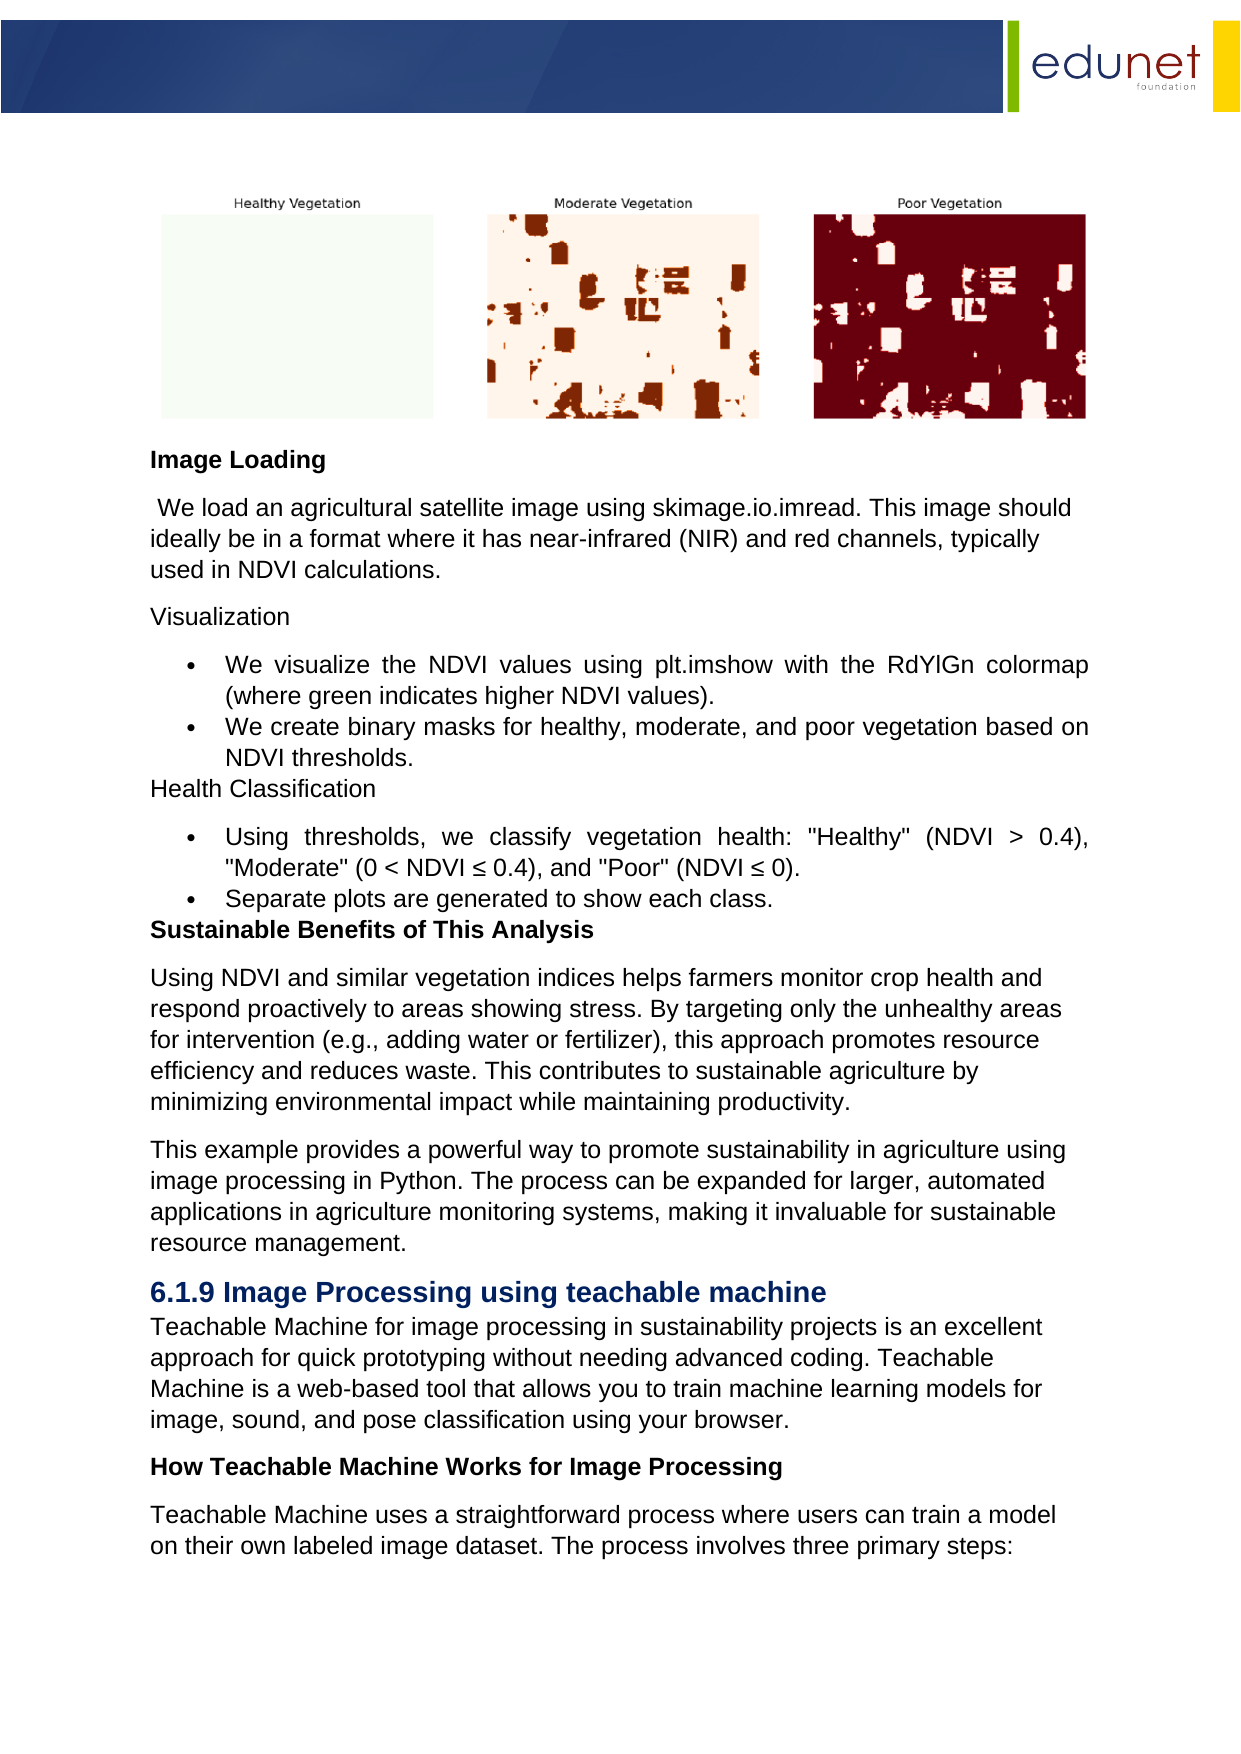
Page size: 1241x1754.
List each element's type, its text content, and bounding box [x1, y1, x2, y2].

list We visualize the NDVI values using plt.imshow with the RdYlGn colormap (where green indicates higher NDVI values). [187, 650, 1090, 710]
picture [1025, 38, 1208, 96]
picture [150, 188, 1091, 421]
text Teachable Machine for image processing in sustainability projects is an excellent approach for quick prototyping without needing advanced coding. Teachable Machine is a web-based tool that allows you to train machine learning models for image, sound, and pose classification using your browser. [150, 1312, 1090, 1433]
list Using thresholds, we classify vegetation health: "Healthy" (NDVI > 0.4), "Moderate" (0 < NDVI ≤ 0.4), and "Poor" (NDVI ≤ 0). [187, 822, 1090, 882]
text Visualization [150, 602, 1090, 631]
list Separate plots are generated to show each class. [187, 884, 1090, 913]
text Health Classification [150, 774, 1090, 803]
text How Teachable Machine Works for Image Processing [150, 1452, 1090, 1481]
text Sustainable Benefits of This Analysis [150, 915, 1090, 944]
list We create binary masks for healthy, moderate, and poor vegetation based on NDVI thresholds. [187, 712, 1090, 772]
text We load an agricultural satellite image using skimage.io.imread. This image should ideally be in a format where it has near-infrared (NIR) and red channels, typically used in NDVI calculations. [150, 492, 1090, 583]
text This example provides a powerful way to promote sustainability in agriculture using image processing in Python. The process can be expanded for larger, automated applications in agriculture monitoring systems, making it invaluable for sustainable resource management. [150, 1134, 1090, 1256]
text Using NDVI and similar vegetation indices helps farmers monitor crop health and respond proactively to areas showing stress. By targeting only the unhealthy areas for intervention (e.g., adding water or fertilizer), this approach promotes resource efficiency and reduces waste. This contributes to sustainable agriculture by minimizing environmental impact while maintaining productivity. [150, 963, 1090, 1116]
text Image Loading [150, 445, 1090, 473]
text Teachable Machine uses a straightforward process where users can train a model on their own labeled image dataset. The process involves three primary steps: [150, 1500, 1090, 1560]
subtitle 6.1.9 Image Processing using teachable machine [150, 1275, 1090, 1309]
